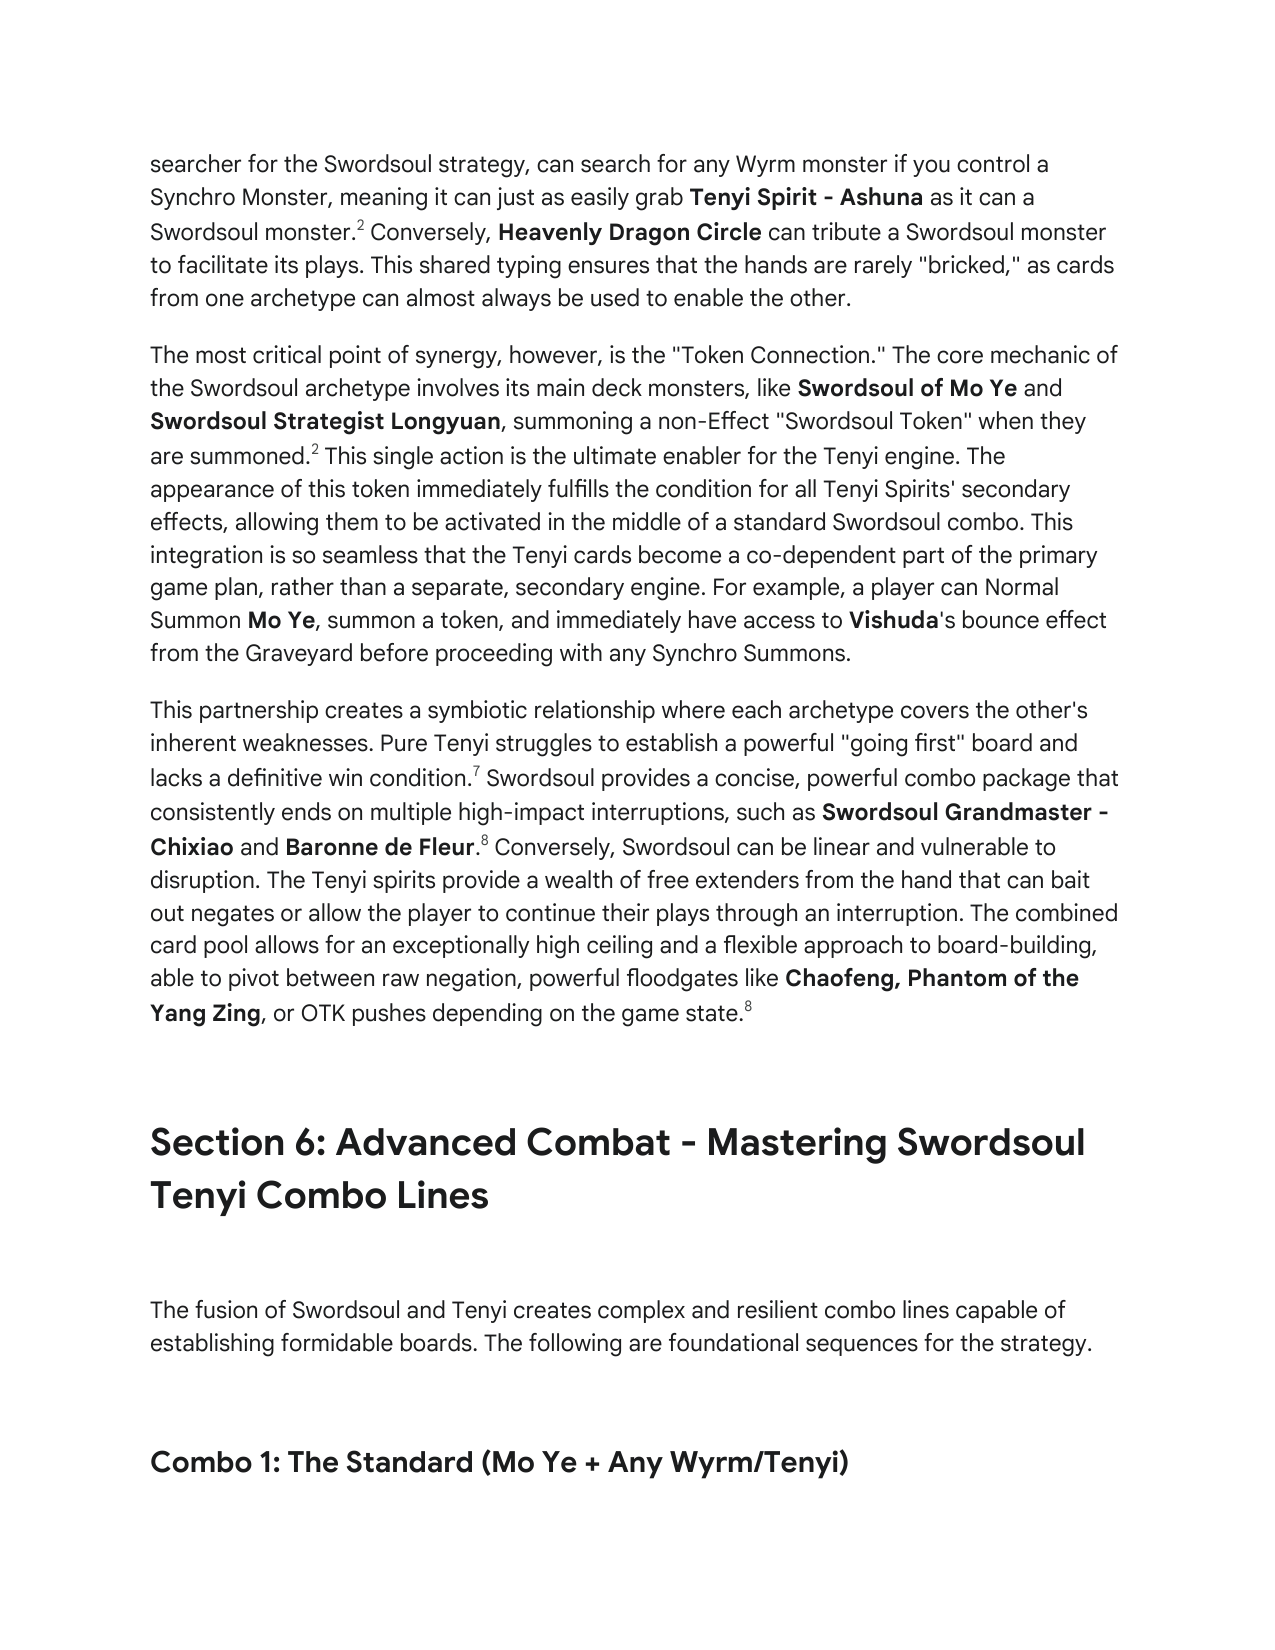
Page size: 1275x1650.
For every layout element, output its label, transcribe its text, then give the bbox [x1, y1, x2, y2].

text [150, 150, 1125, 313]
subtitle Section 6: Advanced Combat - Mastering Swordsoul Tenyi Combo Lines [150, 1119, 1125, 1219]
text The most critical point of synergy, however, is the "Token Connection." The core mechanic of the Swordsoul archetype involves its main deck monsters, like Swordsoul of Mo Ye and Swordsoul Strategist Longyuan, summoning a non-Effect "Swordsoul Token" when they are summoned.2 This single action is the ultimate enabler for the Tenyi engine. The appearance of this token immediately fulfills the condition for all Tenyi Spirits' secondary effects, allowing them to be activated in the middle of a standard Swordsoul combo. This integration is so seamless that the Tenyi cards become a co-dependent part of the primary game plan, rather than a separate, secondary engine. For example, a player can Normal Summon Mo Ye, summon a token, and immediately have access to Vishuda's bounce effect from the Graveyard before proceeding with any Synchro Summons. [150, 342, 1125, 668]
text This partnership creates a symbiotic relationship where each archetype covers the other's inherent weaknesses. Pure Tenyi struggles to establish a powerful "going first" board and lacks a definitive win condition.7 Swordsoul provides a concise, powerful combo package that consistently ends on multiple high-impact interruptions, such as Swordsoul Grandmaster - Chixiao and Baronne de Fleur.8 Conversely, Swordsoul can be linear and vulnerable to disruption. The Tenyi spirits provide a wealth of free extenders from the hand that can bait out negates or allow the player to continue their plays through an interruption. The combined card pool allows for an exceptionally high ceiling and a flexible approach to board-building, able to pivot between raw negation, powerful floodgates like Chaofeng, Phantom of the Yang Zing, or OTK pushes depending on the game state.8 [150, 697, 1125, 1029]
subtitle Combo 1: The Standard (Mo Ye + Any Wyrm/Tenyi) [150, 1444, 1125, 1481]
text The fusion of Swordsoul and Tenyi creates complex and resilient combo lines capable of establishing formidable boards. The following are foundational sequences for the strategy. [150, 1296, 1125, 1358]
